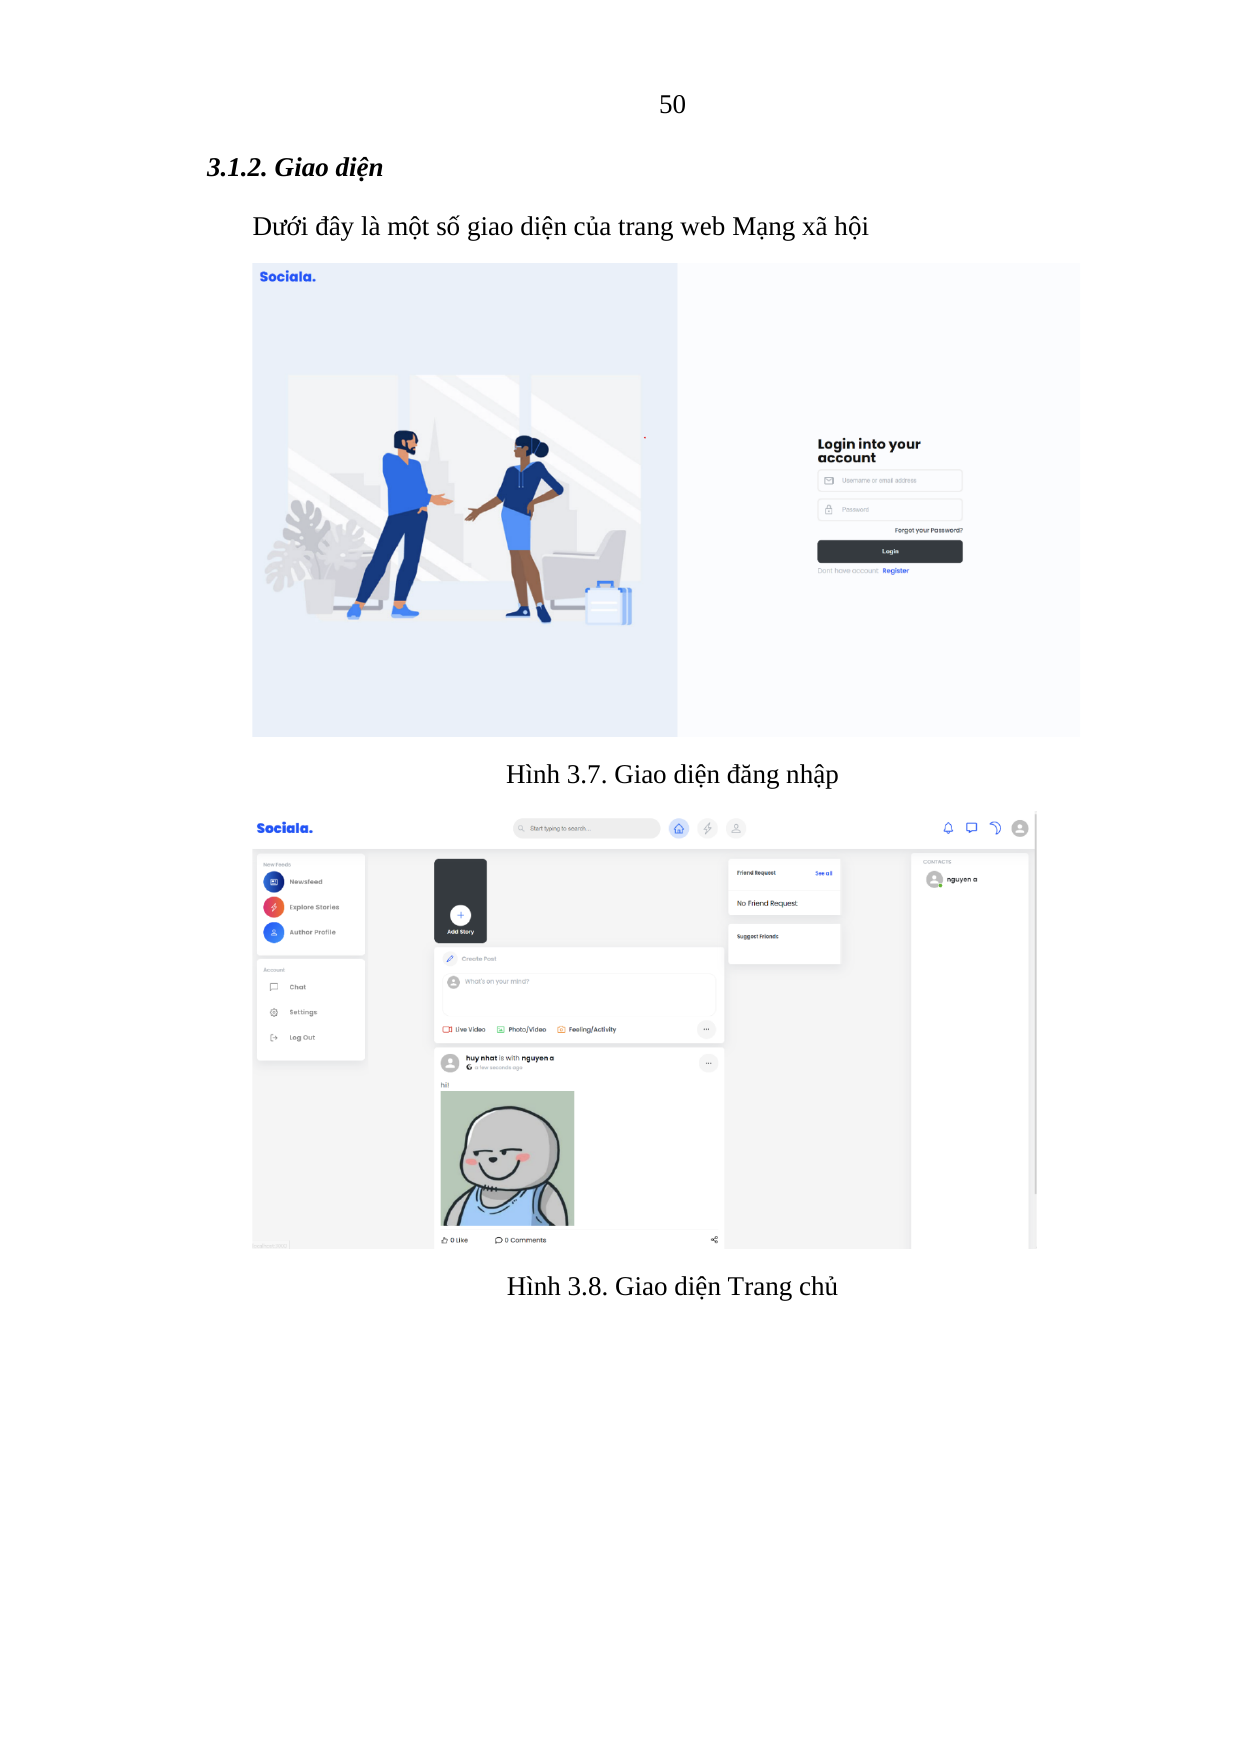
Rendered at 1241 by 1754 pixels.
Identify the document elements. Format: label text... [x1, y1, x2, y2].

text Dưới đây là một số giao diện của trang web Mạng xã hội [177, 210, 1092, 241]
text Hình 3.8. Giao diện Trang chủ [177, 1270, 1092, 1302]
picture [252, 263, 1081, 737]
picture [252, 811, 1037, 1249]
text Hình 3.7. Giao diện đăng nhập [177, 758, 1092, 789]
subtitle 3.1.2. Giao diện [207, 151, 1063, 182]
